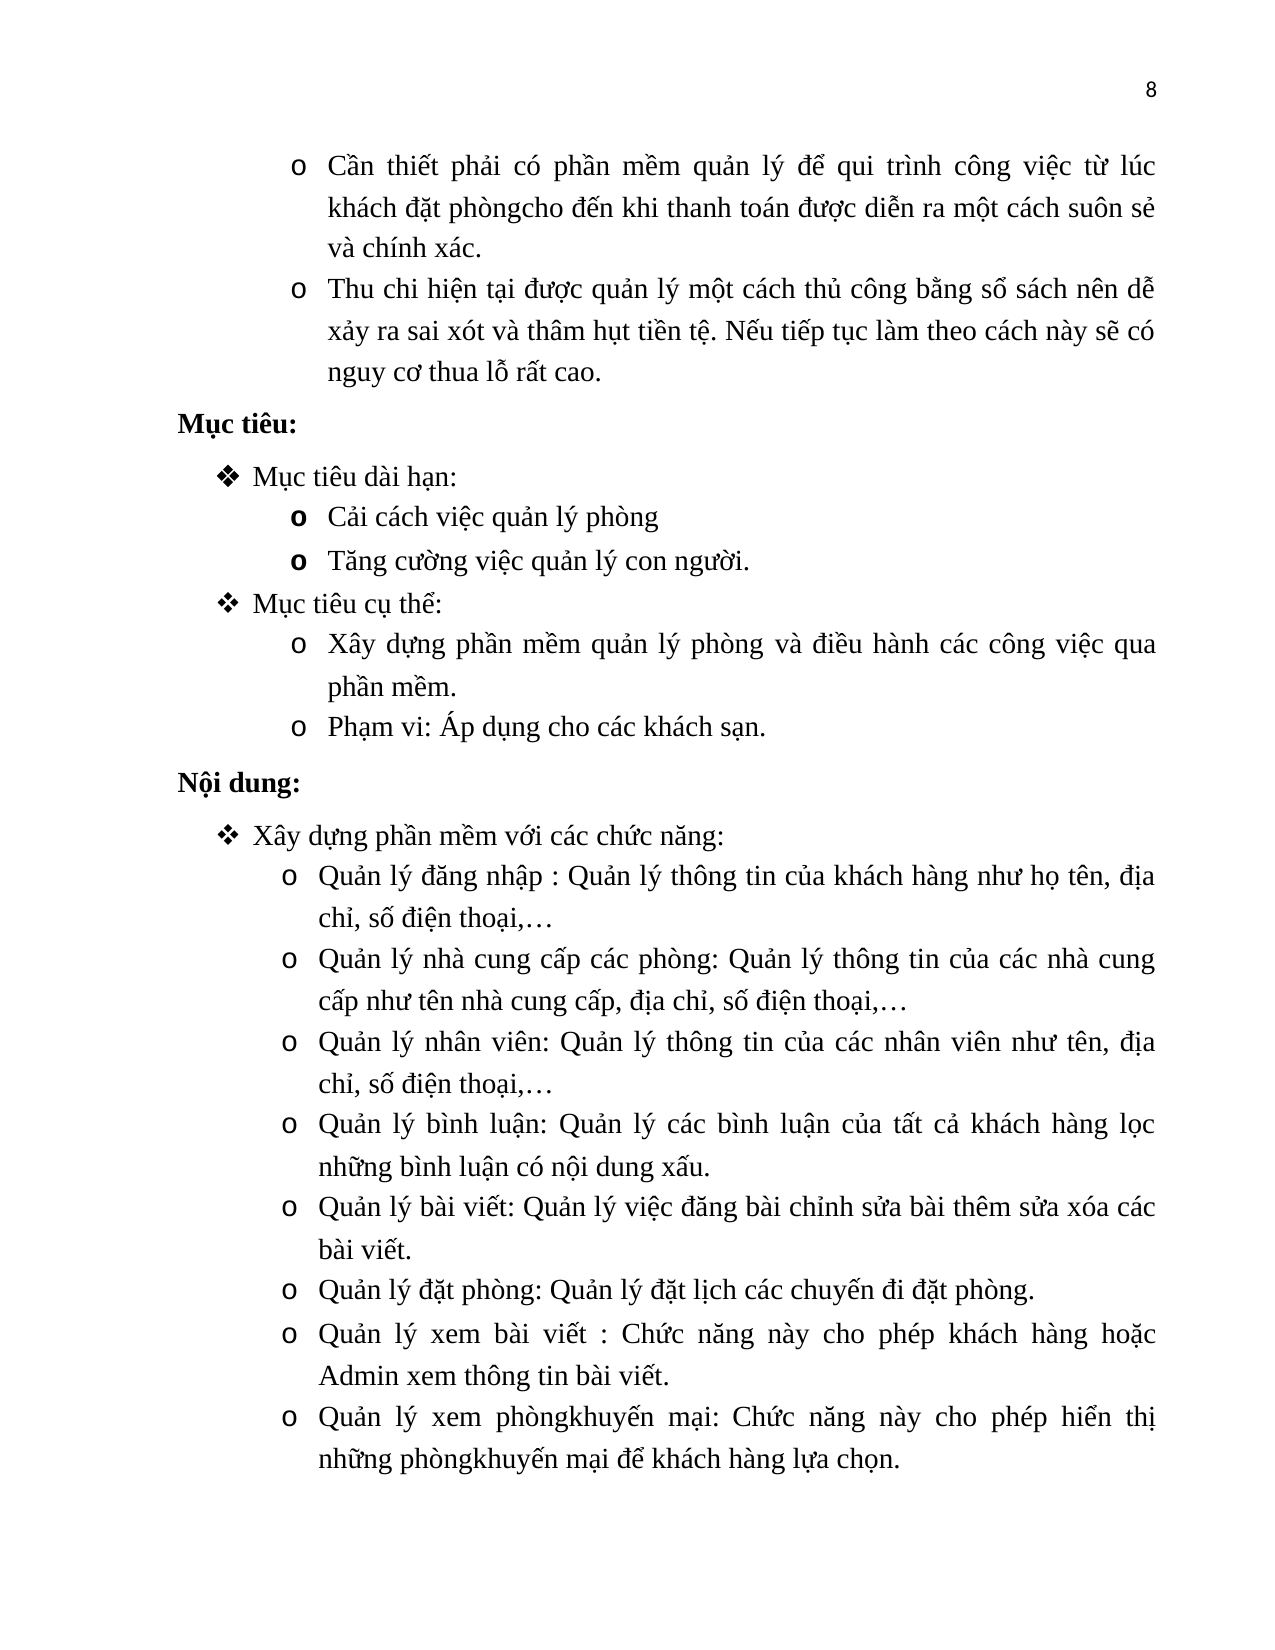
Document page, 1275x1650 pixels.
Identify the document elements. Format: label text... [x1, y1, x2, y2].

list Quản lý xem bài viết : Chức năng này cho phép khách hàng hoặc Admin xem thông tin bài viết. [281, 1316, 1157, 1392]
list Quản lý đặt phòng: Quản lý đặt lịch các chuyến đi đặt phòng. [281, 1272, 1157, 1308]
list Quản lý bài viết: Quản lý việc đăng bài chỉnh sửa bài thêm sửa xóa các bài viết. [281, 1189, 1157, 1266]
list Quản lý nhân viên: Quản lý thông tin của các nhân viên như tên, địa chỉ, số điện thoại,… [281, 1024, 1157, 1100]
text Nội dung: [177, 765, 1157, 798]
list Tăng cường việc quản lý con người. [290, 543, 1157, 579]
list Phạm vi: Áp dụng cho các khách sạn. [290, 709, 1157, 745]
list Cần thiết phải có phần mềm quản lý để qui trình công việc từ lúc khách đặt phòngcho đến khi thanh toán được diễn ra một cách suôn sẻ và chính xác. [290, 148, 1157, 264]
list Mục tiêu dài hạn: [215, 459, 1157, 493]
list Xây dựng phần mềm quản lý phòng và điều hành các công việc qua phần mềm. [290, 626, 1157, 702]
list Xây dựng phần mềm với các chức năng: [215, 818, 1157, 851]
text Mục tiêu: [177, 406, 1157, 440]
list Cải cách việc quản lý phòng [290, 499, 1157, 536]
list Quản lý bình luận: Quản lý các bình luận của tất cả khách hàng lọc những bình luận có nội dung xấu. [281, 1107, 1157, 1183]
list Quản lý nhà cung cấp các phòng: Quản lý thông tin của các nhà cung cấp như tên nhà cung cấp, địa chỉ, số điện thoại,… [281, 941, 1157, 1017]
list Quản lý xem phòngkhuyến mại: Chức năng này cho phép hiển thị những phòngkhuyến mại để khách hàng lựa chọn. [281, 1399, 1157, 1475]
list Quản lý đăng nhập : Quản lý thông tin của khách hàng như họ tên, địa chỉ, số điện thoại,… [281, 858, 1157, 934]
list Thu chi hiện tại được quản lý một cách thủ công bằng sổ sách nên dễ xảy ra sai xót và thâm hụt tiền tệ. Nếu tiếp tục làm theo cách này sẽ có nguy cơ thua lỗ rất cao. [290, 271, 1157, 387]
list Mục tiêu cụ thể: [215, 586, 1157, 619]
